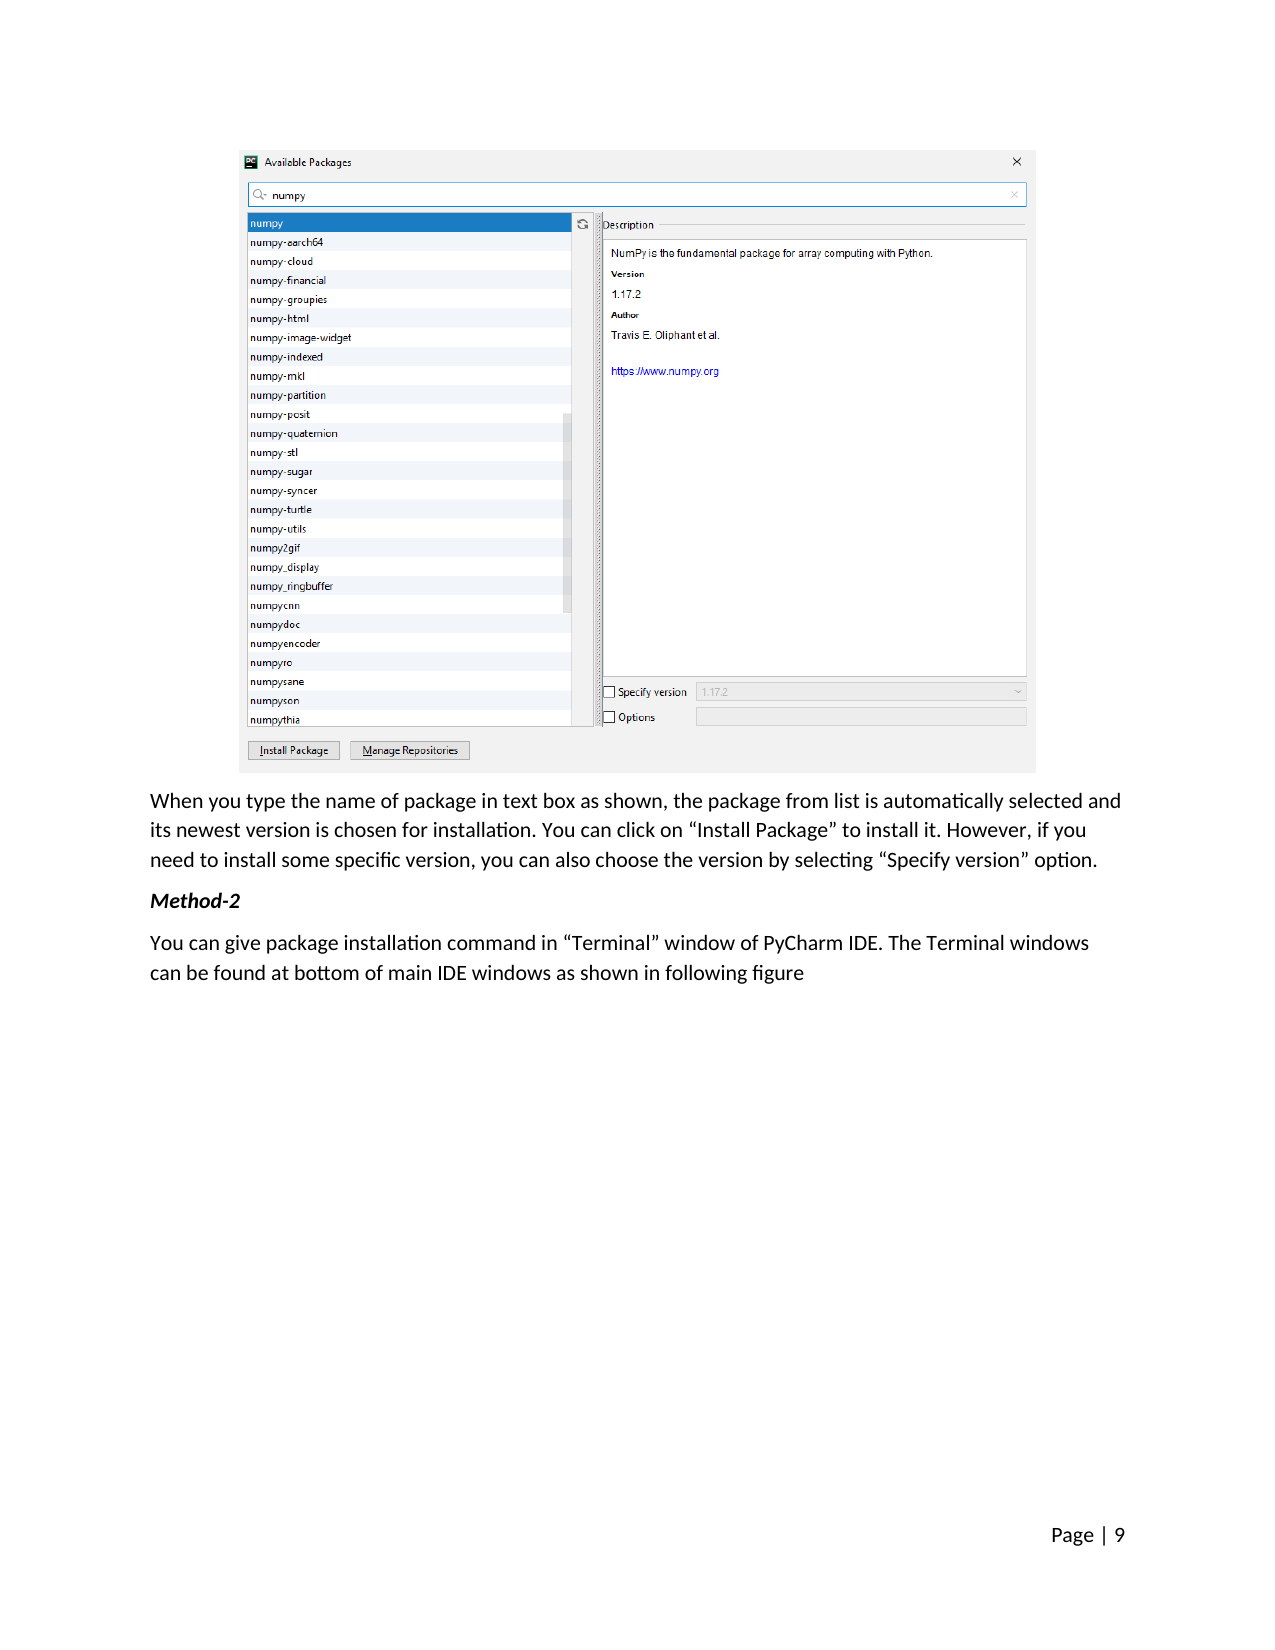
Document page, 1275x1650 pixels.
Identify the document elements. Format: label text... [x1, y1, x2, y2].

picture [239, 150, 1036, 773]
text You can give package installation command in “Terminal” window of PyCharm IDE. The Terminal windows can be found at bottom of main IDE windows as shown in following figure [150, 929, 1125, 985]
text When you type the name of package in text box as shown, the package from list is automatically selected and its newest version is chosen for installation. You can click on “Install Package” to install it. However, if you need to install some specific version, you can also choose the version by selecting “Specify version” option. [150, 787, 1125, 873]
text Method-2 [150, 888, 1125, 914]
